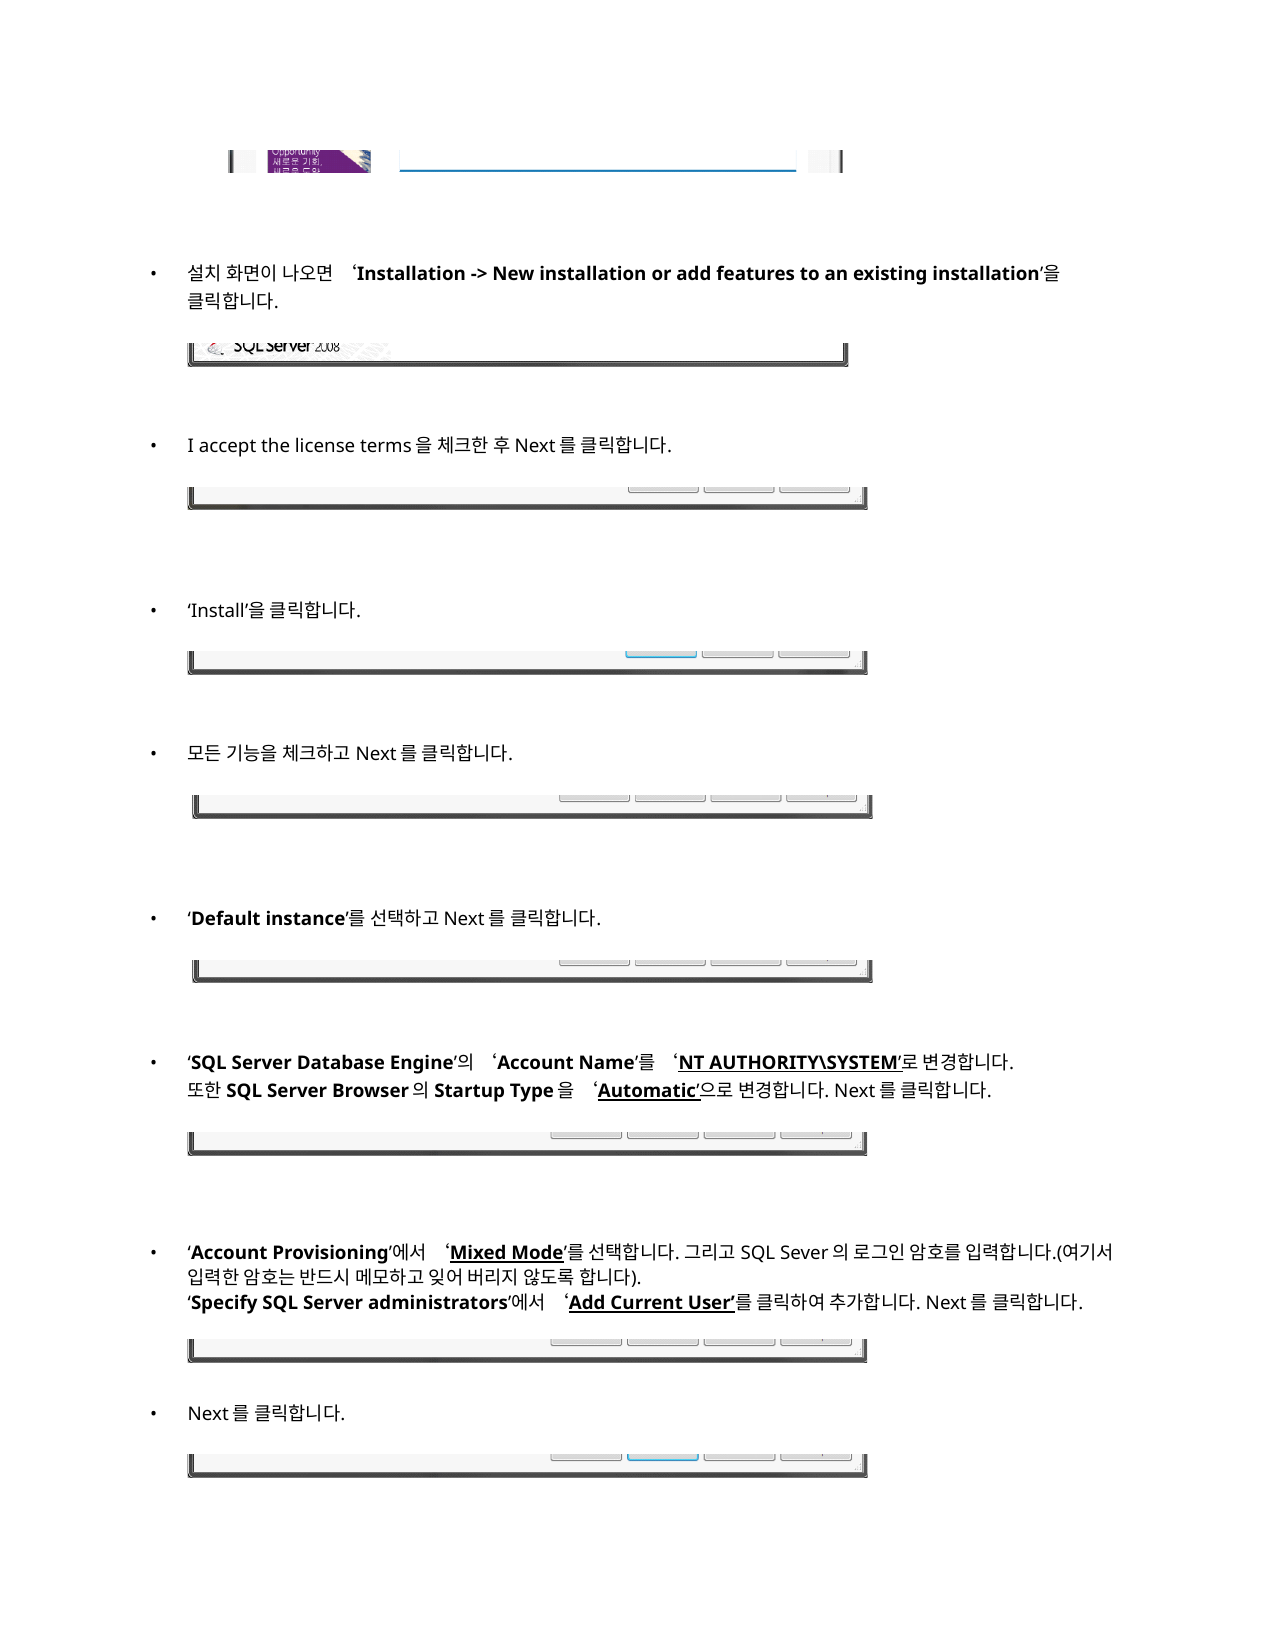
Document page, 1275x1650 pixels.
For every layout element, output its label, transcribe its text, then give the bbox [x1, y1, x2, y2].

list 모든 기능을 체크하고 Next를 클릭합니다. [150, 738, 1125, 767]
list Next를 클릭합니다. [150, 1397, 1125, 1426]
list ‘Account Provisioning’에서 ‘Mixed Mode’를 선택합니다. 그리고 SQL Sever의 로그인 암호를 입력합니다.(여기서 입력한 암호는 반드시 메모하고 잊어 버리지 않도록 합니다). [150, 1239, 1125, 1289]
text 또한 SQL Server Browser의 Startup Type을 ‘Automatic’으로 변경합니다. Next를 클릭합니다. [187, 1075, 1125, 1104]
list ‘SQL Server Database Engine’의 ‘Account Name’를 ‘NT AUTHORITY\SYSTEM’로 변경합니다. [150, 1046, 1125, 1075]
list I accept the license terms을 체크한 후 Next를 클릭합니다. [150, 429, 1125, 458]
list ‘Install’을 클릭합니다. [150, 594, 1125, 623]
text ‘Specify SQL Server administrators’에서 ‘Add Current User’를 클릭하여 추가합니다. Next를 클릭합니다. [187, 1289, 1125, 1314]
list 설치 화면이 나오면 ‘Installation -> New installation or add features to an existing installation’을 클릭합니다. [150, 257, 1125, 314]
list ‘Default instance’를 선택하고 Next를 클릭합니다. [150, 902, 1125, 931]
